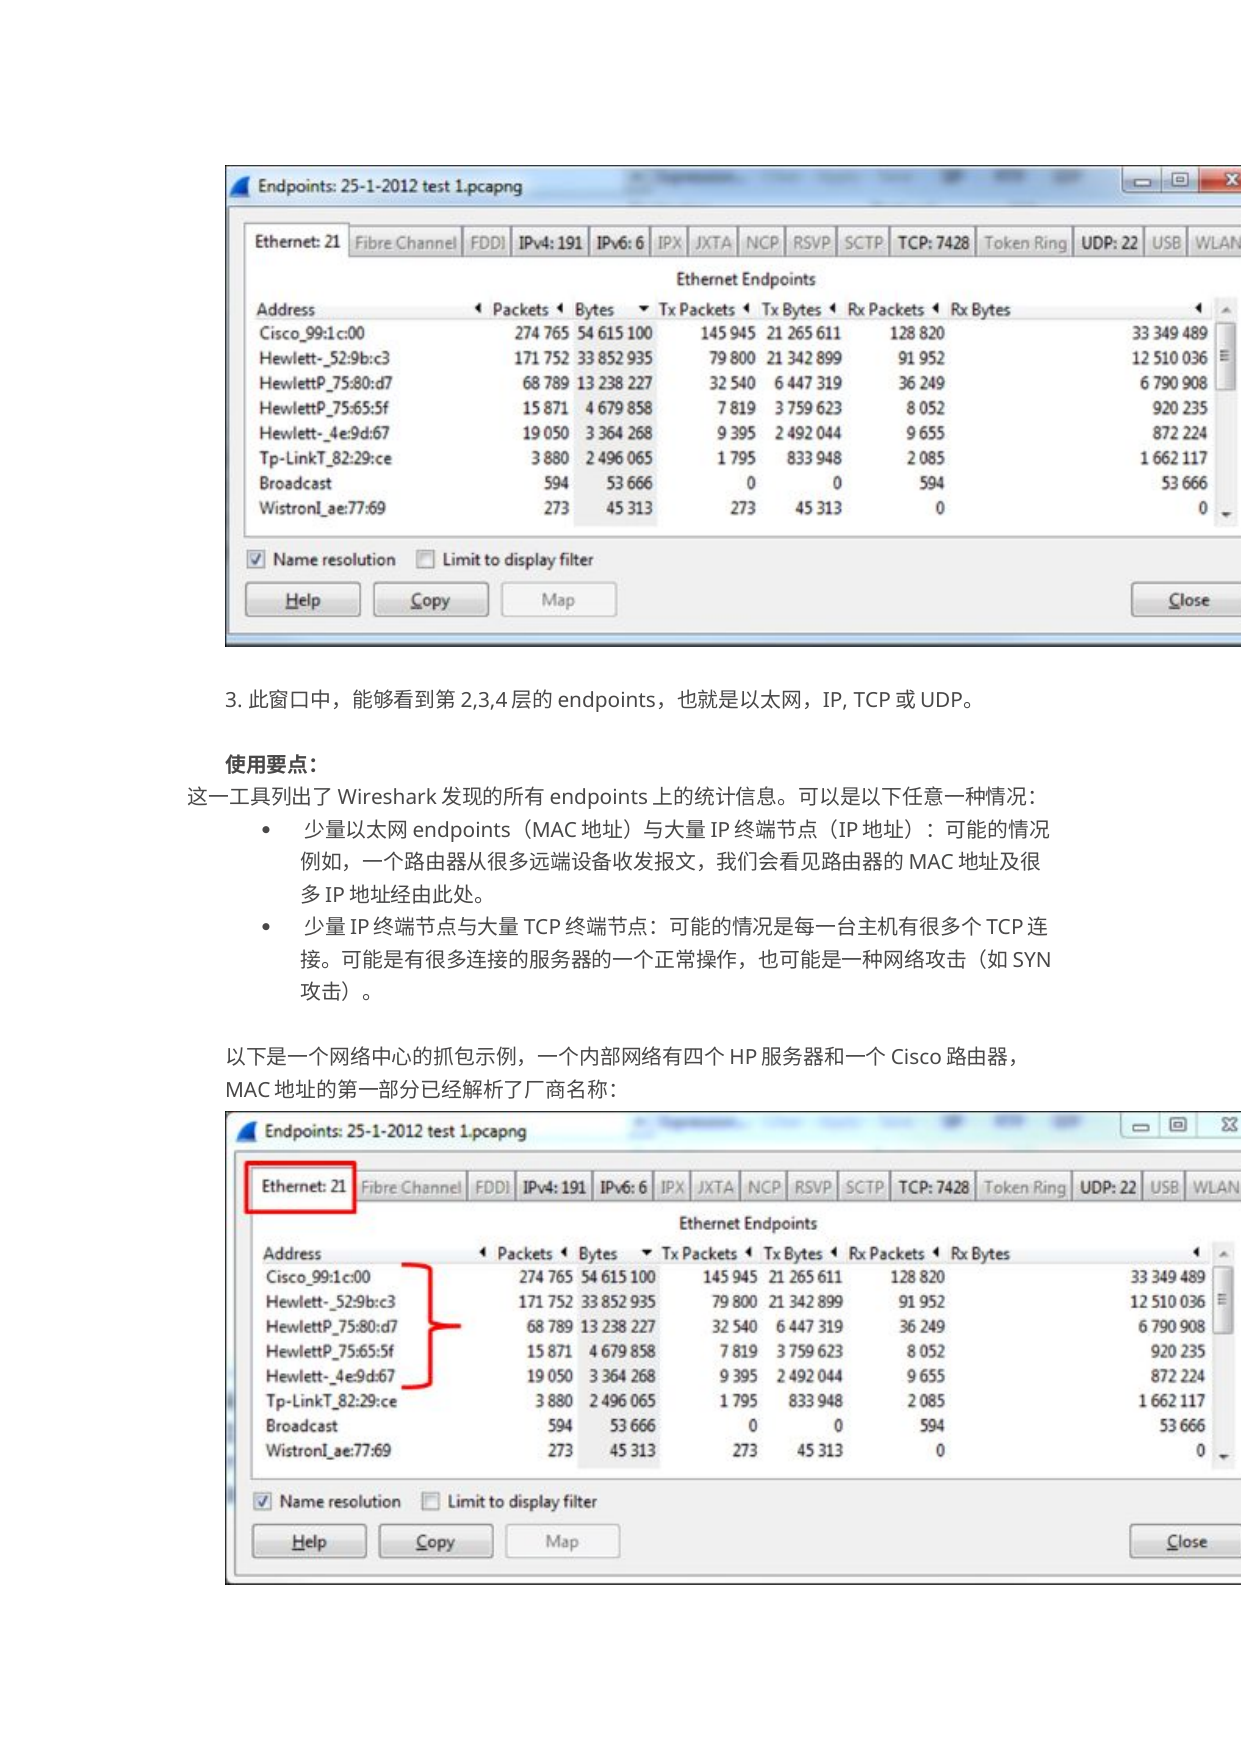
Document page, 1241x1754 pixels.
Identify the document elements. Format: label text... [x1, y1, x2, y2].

text 3. 此窗口中，能够看到第2,3,4层的endpoints，也就是以太网，IP, TCP或UDP。 [225, 682, 1053, 714]
text 使用要点： [225, 747, 1053, 779]
text  少量以太网endpoints（MAC地址）与大量IP终端节点（IP地址）：可能的情况例如，一个路由器从很多远端设备收发报文，我们会看见路由器的MAC地址及很多IP地址经由此处。 [262, 812, 1053, 909]
picture [225, 1111, 1241, 1585]
picture [225, 165, 1241, 647]
text  少量IP终端节点与大量TCP终端节点：可能的情况是每一台主机有很多个TCP连接。可能是有很多连接的服务器的一个正常操作，也可能是一种网络攻击（如SYN攻击）。 [262, 909, 1053, 1007]
text 以下是一个网络中心的抓包示例，一个内部网络有四个HP服务器和一个Cisco路由器，MAC地址的第一部分已经解析了厂商名称： [225, 1039, 1053, 1104]
text 这一工具列出了Wireshark发现的所有endpoints上的统计信息。可以是以下任意一种情况： [187, 779, 1053, 812]
